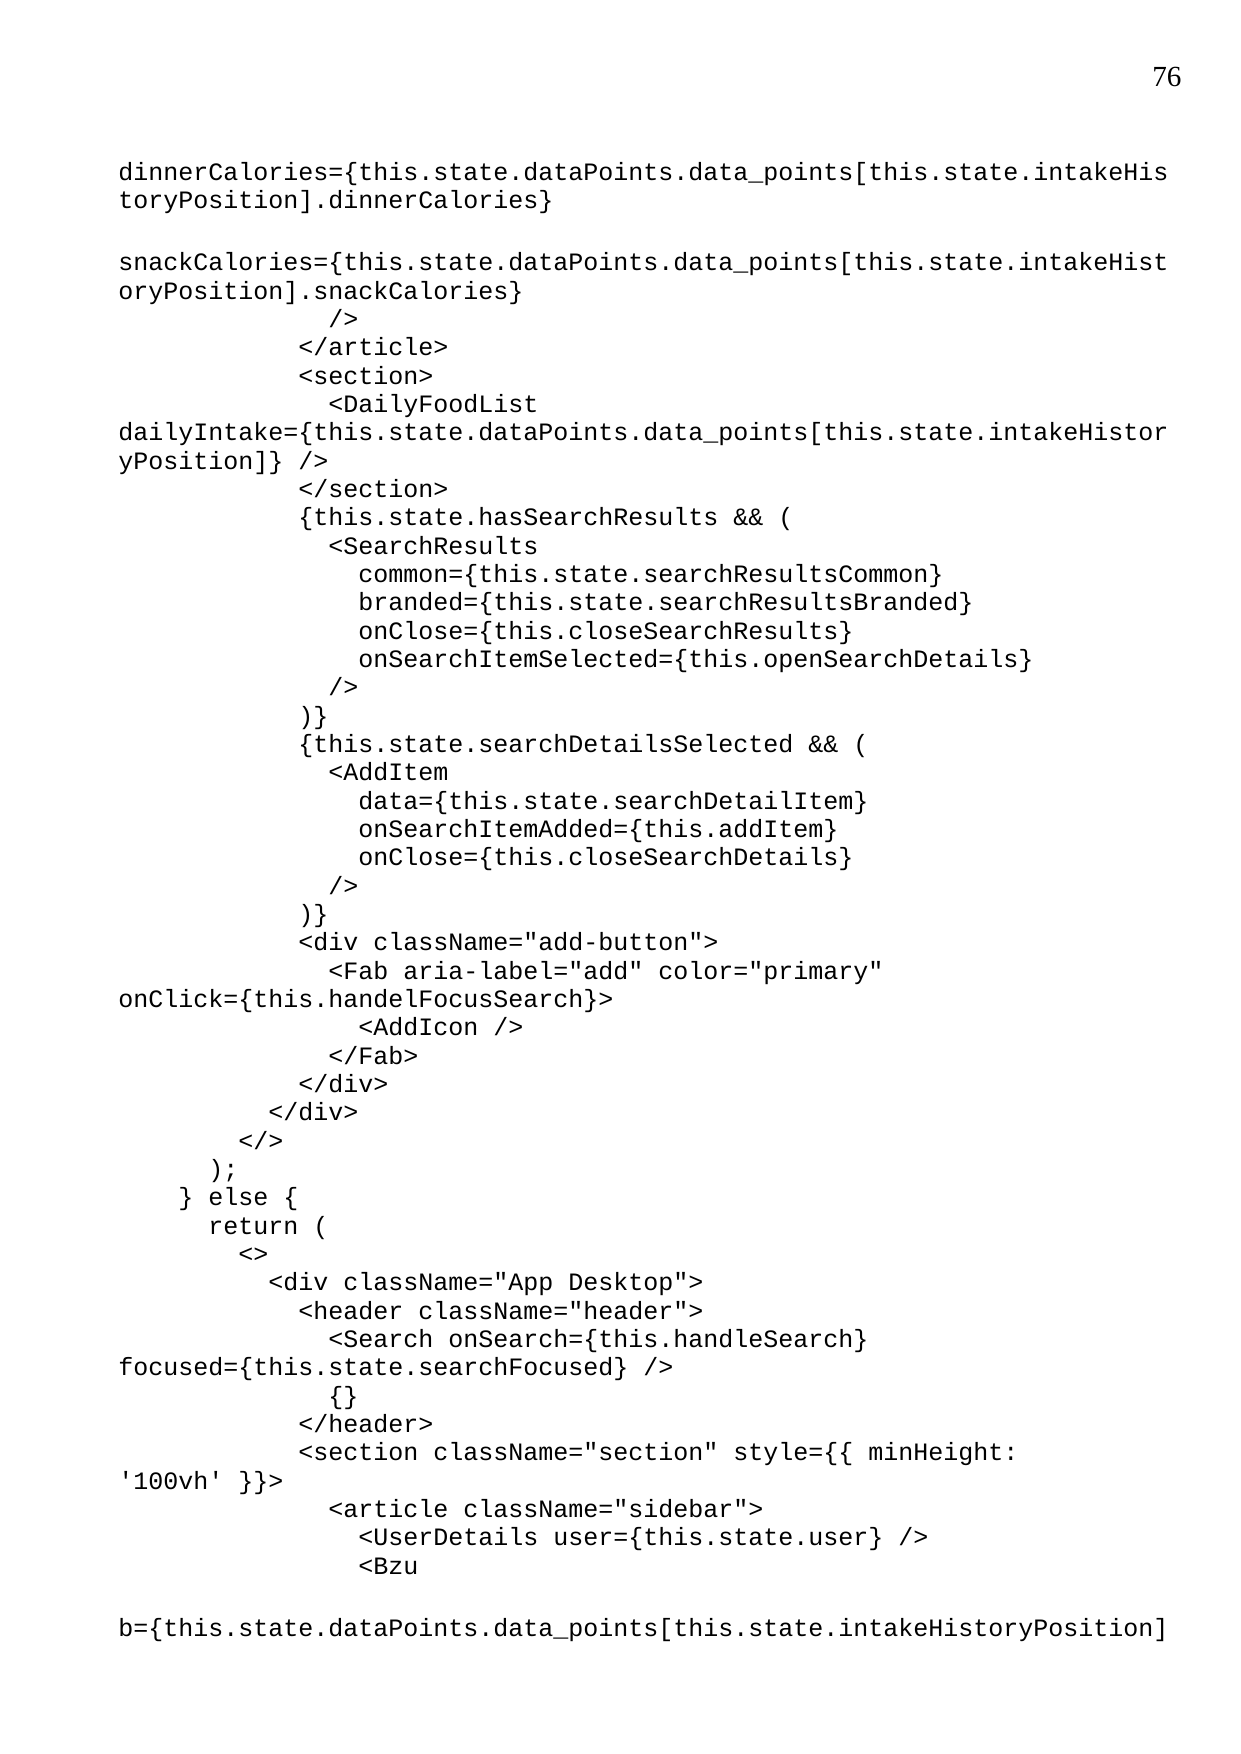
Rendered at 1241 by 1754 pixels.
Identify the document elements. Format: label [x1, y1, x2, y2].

text [118, 126, 1181, 1643]
